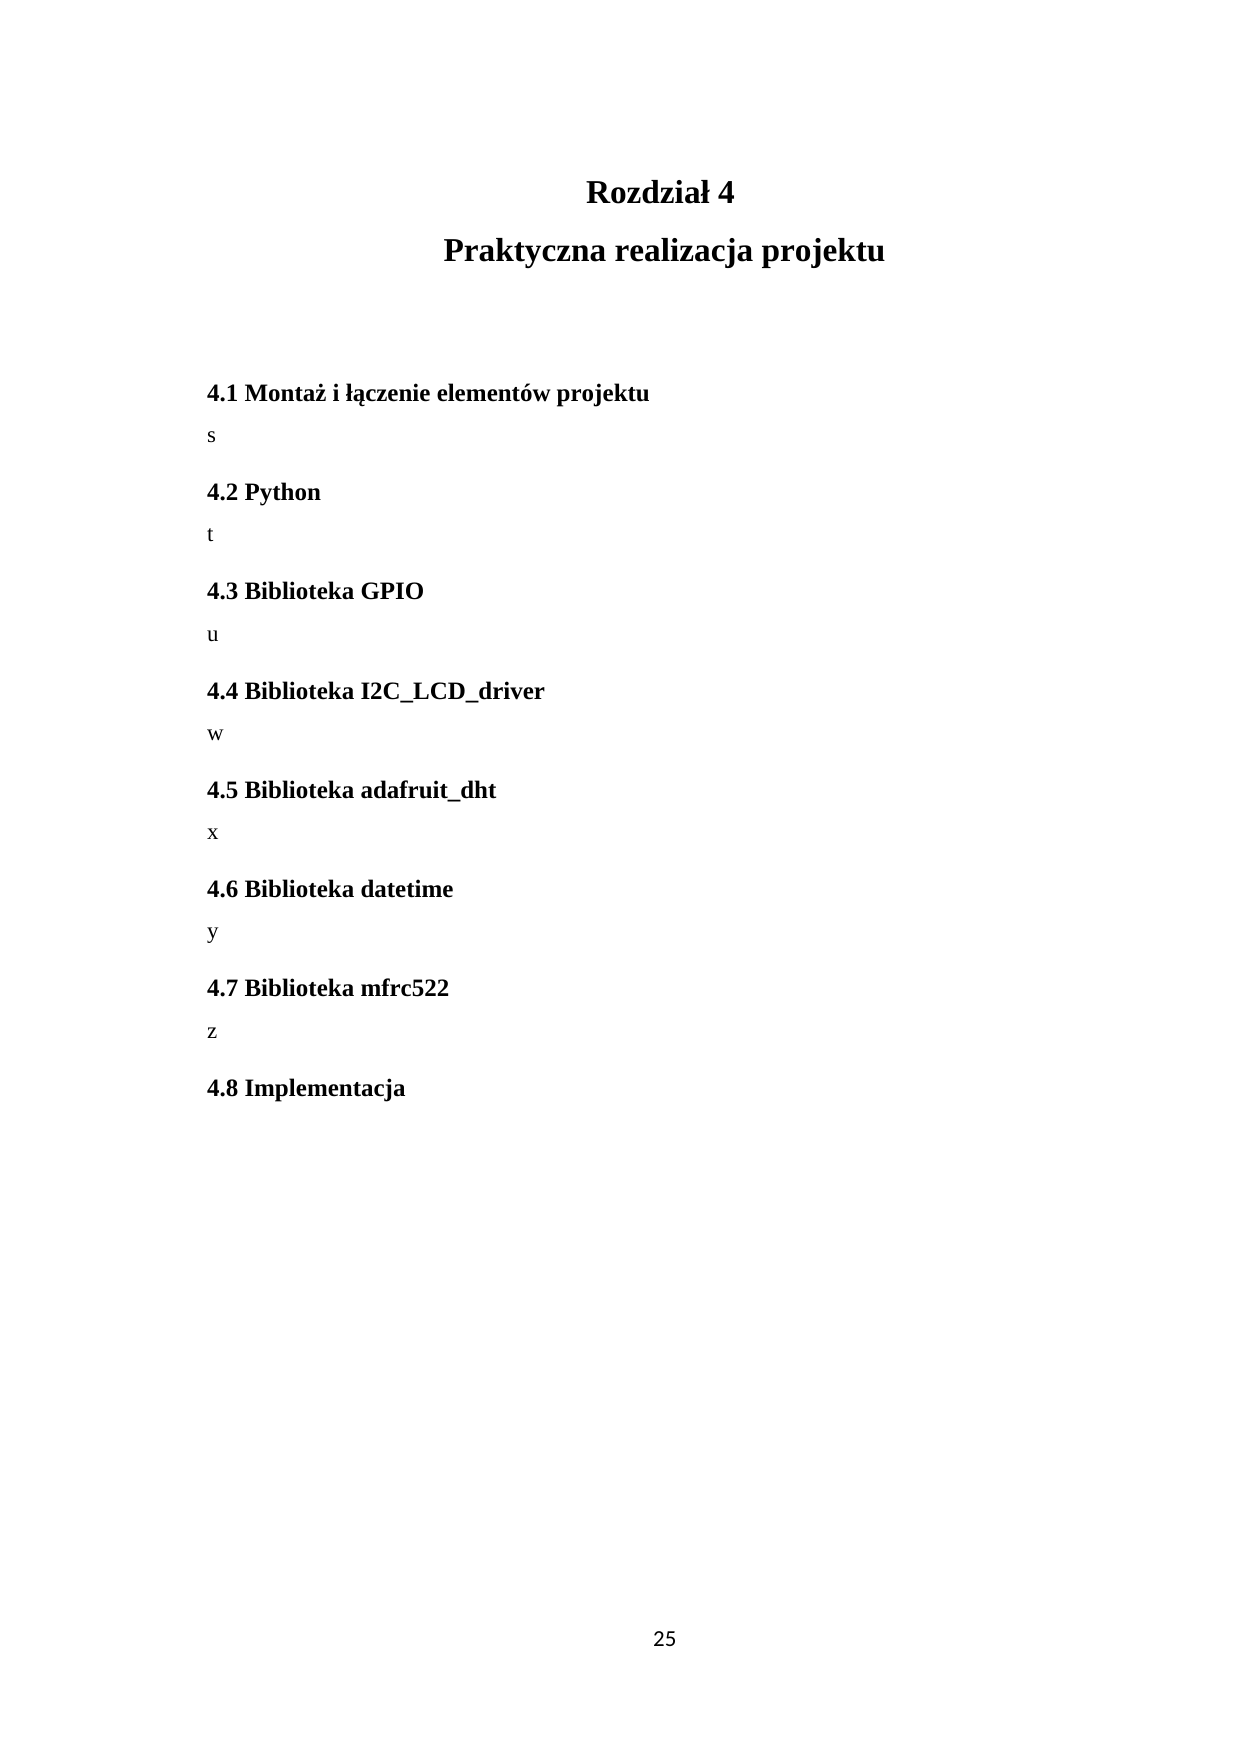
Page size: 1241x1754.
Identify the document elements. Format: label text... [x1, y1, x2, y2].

subtitle 4.8 Implementacja [207, 1073, 1122, 1102]
subtitle 4.2 Python [207, 477, 1122, 506]
text x [207, 818, 1122, 844]
subtitle Rozdział 4 Praktyczna realizacja projektu [207, 173, 1122, 268]
subtitle 4.1 Montaż i łączenie elementów projektu [207, 378, 1122, 407]
subtitle 4.3 Biblioteka GPIO [207, 576, 1122, 605]
subtitle 4.4 Biblioteka I2C_LCD_driver [207, 676, 1122, 704]
subtitle 4.5 Biblioteka adafruit_dht [207, 775, 1122, 804]
text u [207, 619, 1122, 646]
subtitle 4.7 Biblioteka mfrc522 [207, 973, 1122, 1002]
text t [207, 520, 1122, 547]
subtitle 4.6 Biblioteka datetime [207, 874, 1122, 903]
text y [207, 917, 1122, 944]
text s [207, 421, 1122, 447]
text z [207, 1017, 1122, 1043]
text w [207, 719, 1122, 745]
